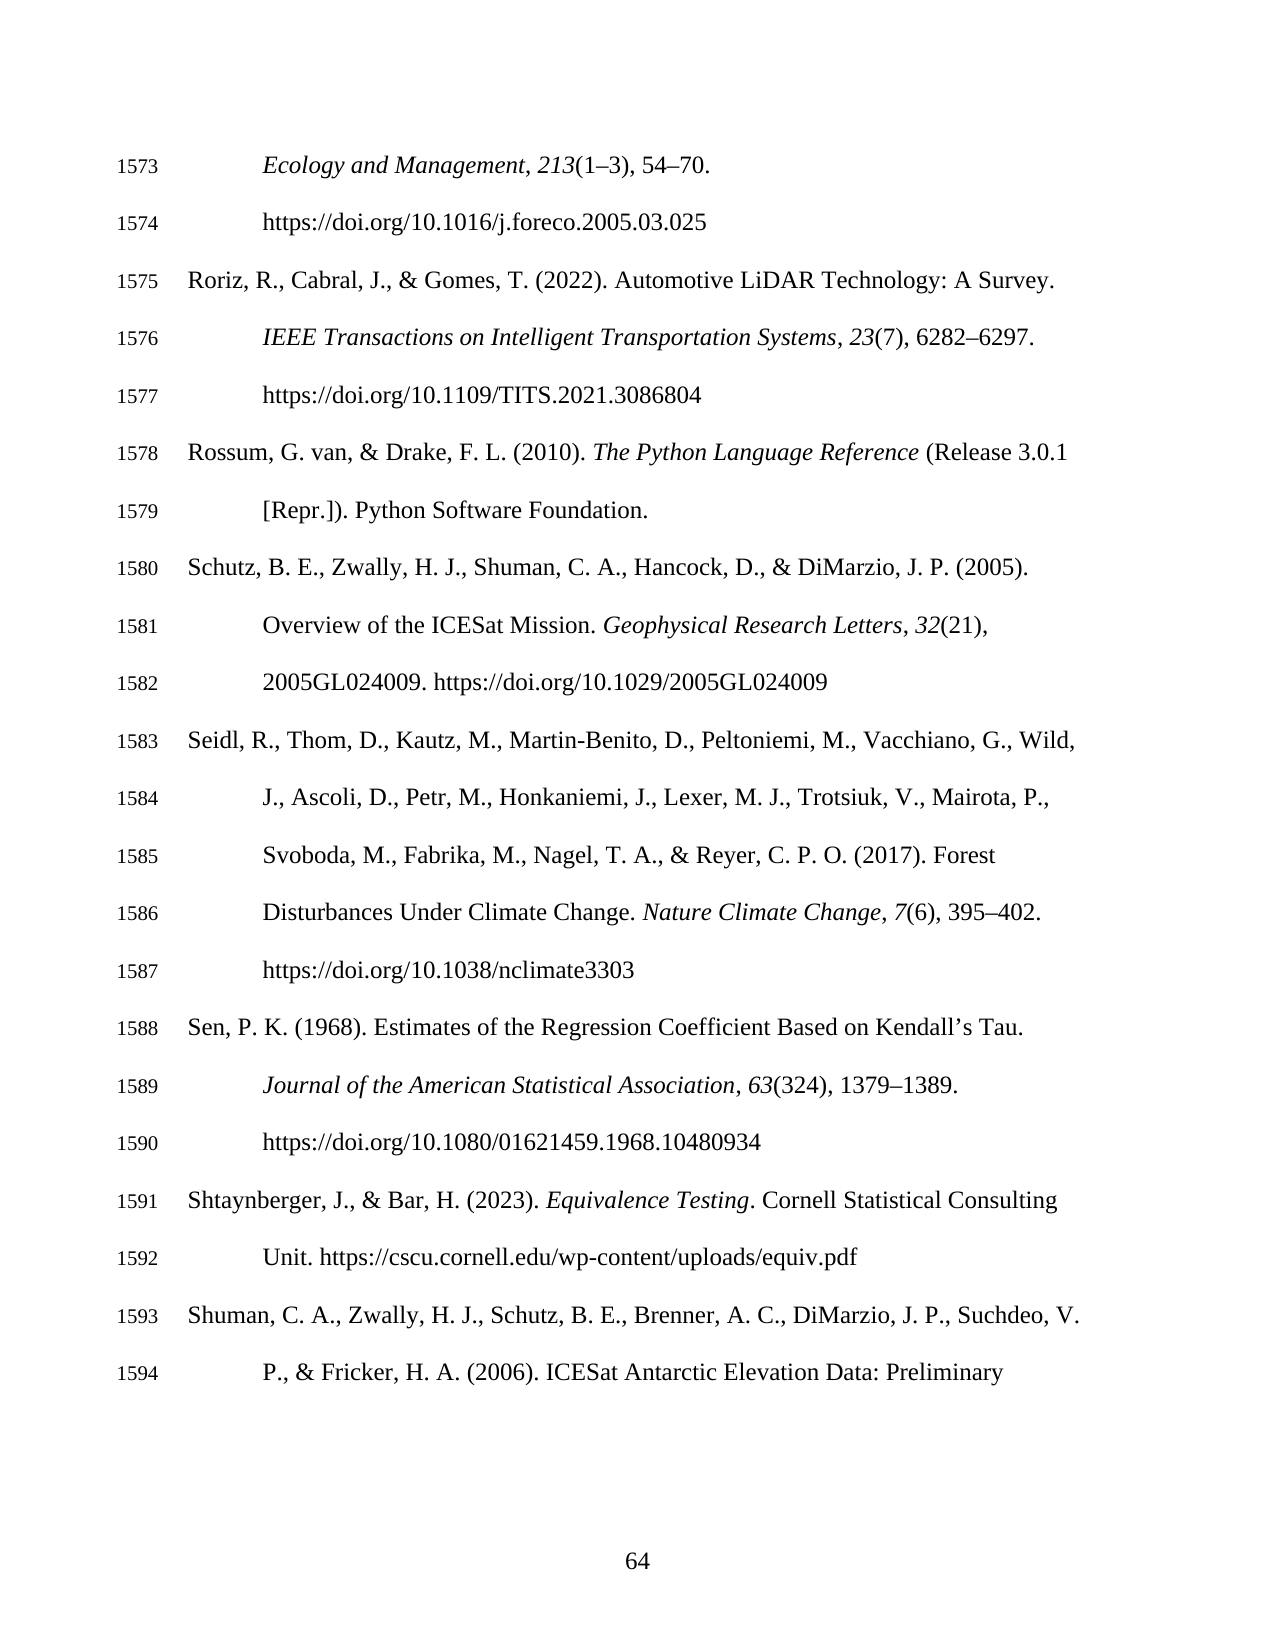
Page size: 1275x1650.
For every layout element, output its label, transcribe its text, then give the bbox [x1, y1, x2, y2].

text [187, 1300, 1087, 1386]
text Shtaynberger, J., & Bar, H. (2023). Equivalence Testing. Cornell Statistical Consulting Unit. https://cscu.cornell.edu/wp-content/uploads/equiv.pdf [187, 1185, 1087, 1271]
text Roriz, R., Cabral, J., & Gomes, T. (2022). Automotive LiDAR Technology: A Survey. IEEE Transactions on Intelligent Transportation Systems, 23(7), 6282–6297. https://doi.org/10.1109/TITS.2021.3086804 [187, 265, 1087, 409]
text Sen, P. K. (1968). Estimates of the Regression Coefficient Based on Kendall’s Tau. Journal of the American Statistical Association, 63(324), 1379–1389. https://doi.org/10.1080/01621459.1968.10480934 [187, 1012, 1087, 1156]
text Seidl, R., Thom, D., Kautz, M., Martin-Benito, D., Peltoniemi, M., Vacchiano, G., Wild, J., Ascoli, D., Petr, M., Honkaniemi, J., Lexer, M. J., Trotsiuk, V., Mairota, P., Svoboda, M., Fabrika, M., Nagel, T. A., & Reyer, C. P. O. (2017). Forest Disturbances Under Climate Change. Nature Climate Change, 7(6), 395–402. https://doi.org/10.1038/nclimate3303 [187, 725, 1087, 984]
text Schutz, B. E., Zwally, H. J., Shuman, C. A., Hancock, D., & DiMarzio, J. P. (2005). Overview of the ICESat Mission. Geophysical Research Letters, 32(21), 2005GL024009. https://doi.org/10.1029/2005GL024009 [187, 552, 1087, 696]
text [187, 150, 1087, 236]
text Rossum, G. van, & Drake, F. L. (2010). The Python Language Reference (Release 3.0.1 [Repr.]). Python Software Foundation. [187, 437, 1087, 524]
